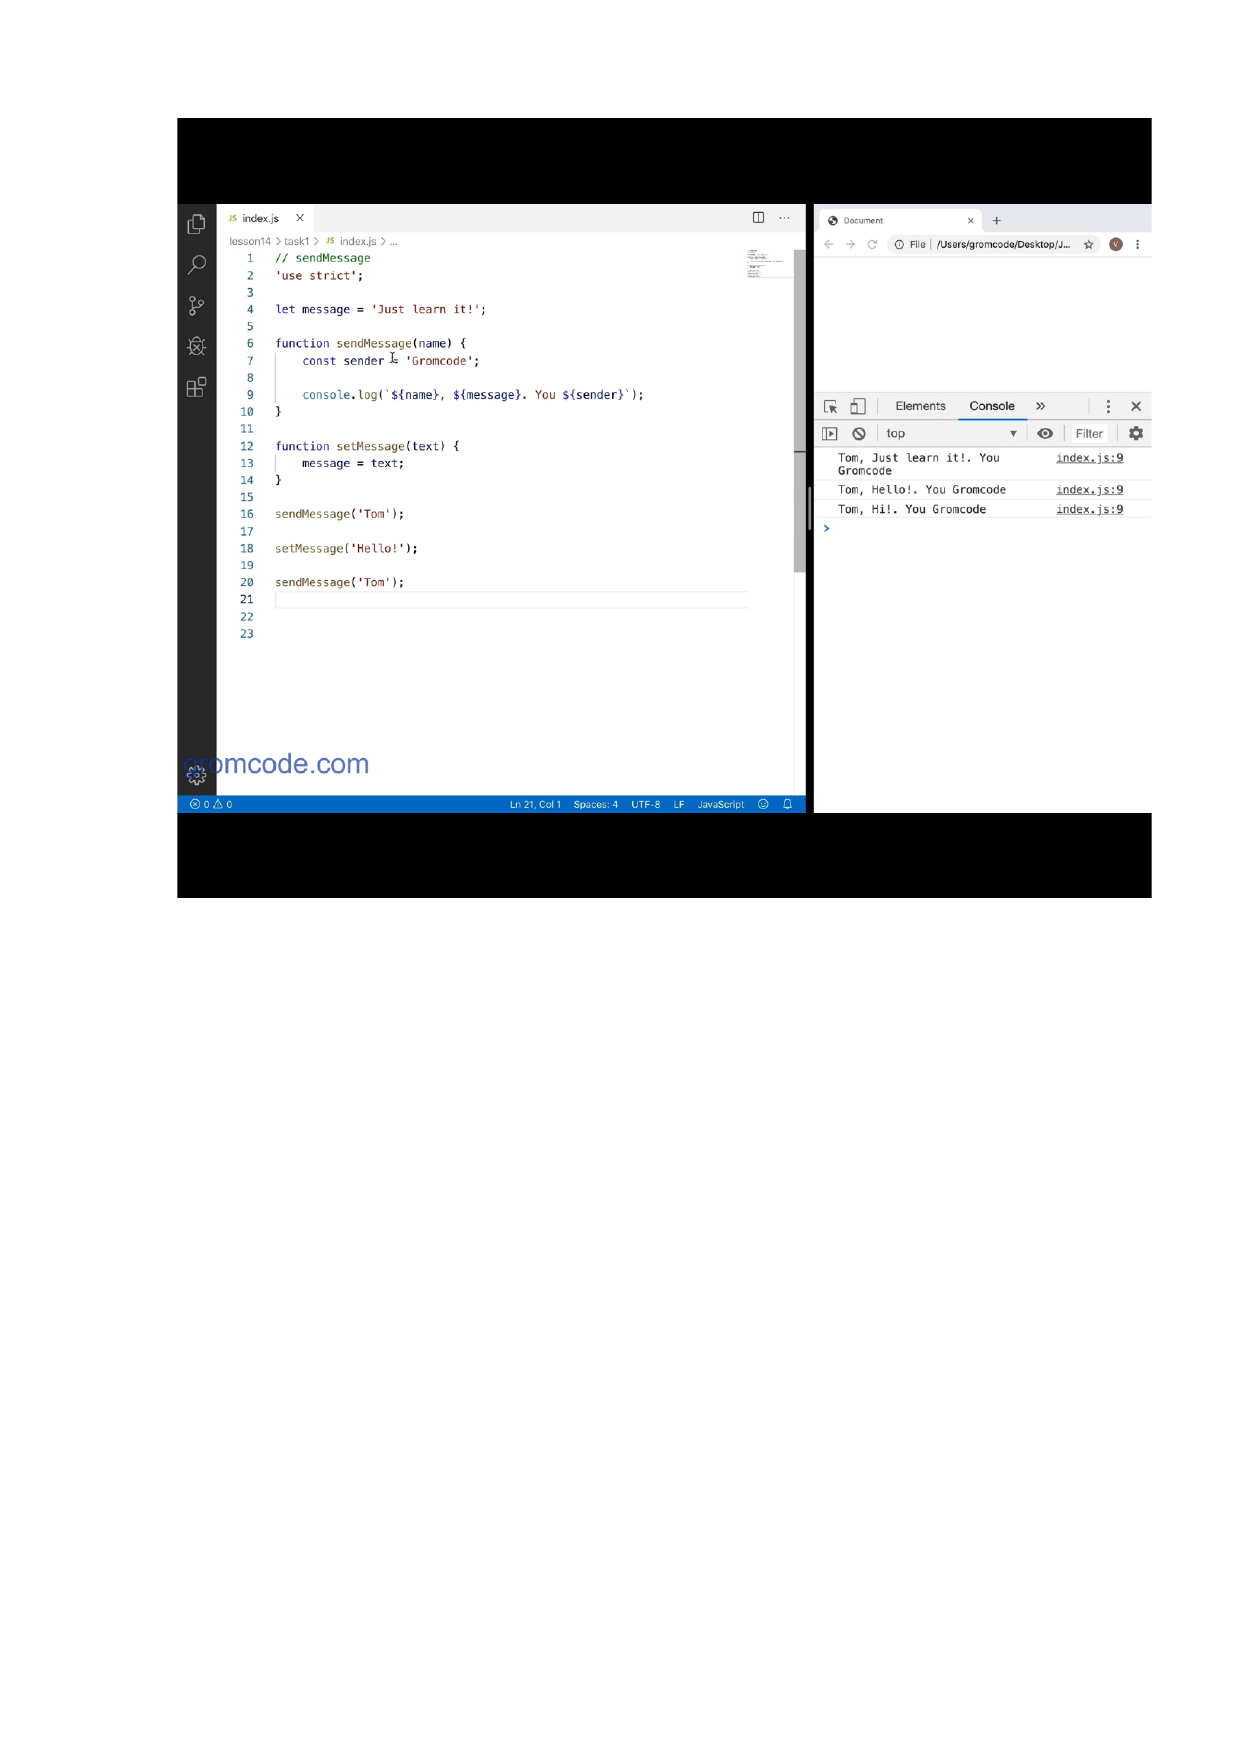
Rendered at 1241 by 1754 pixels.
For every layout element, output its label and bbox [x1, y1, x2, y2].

picture [177, 118, 1152, 898]
